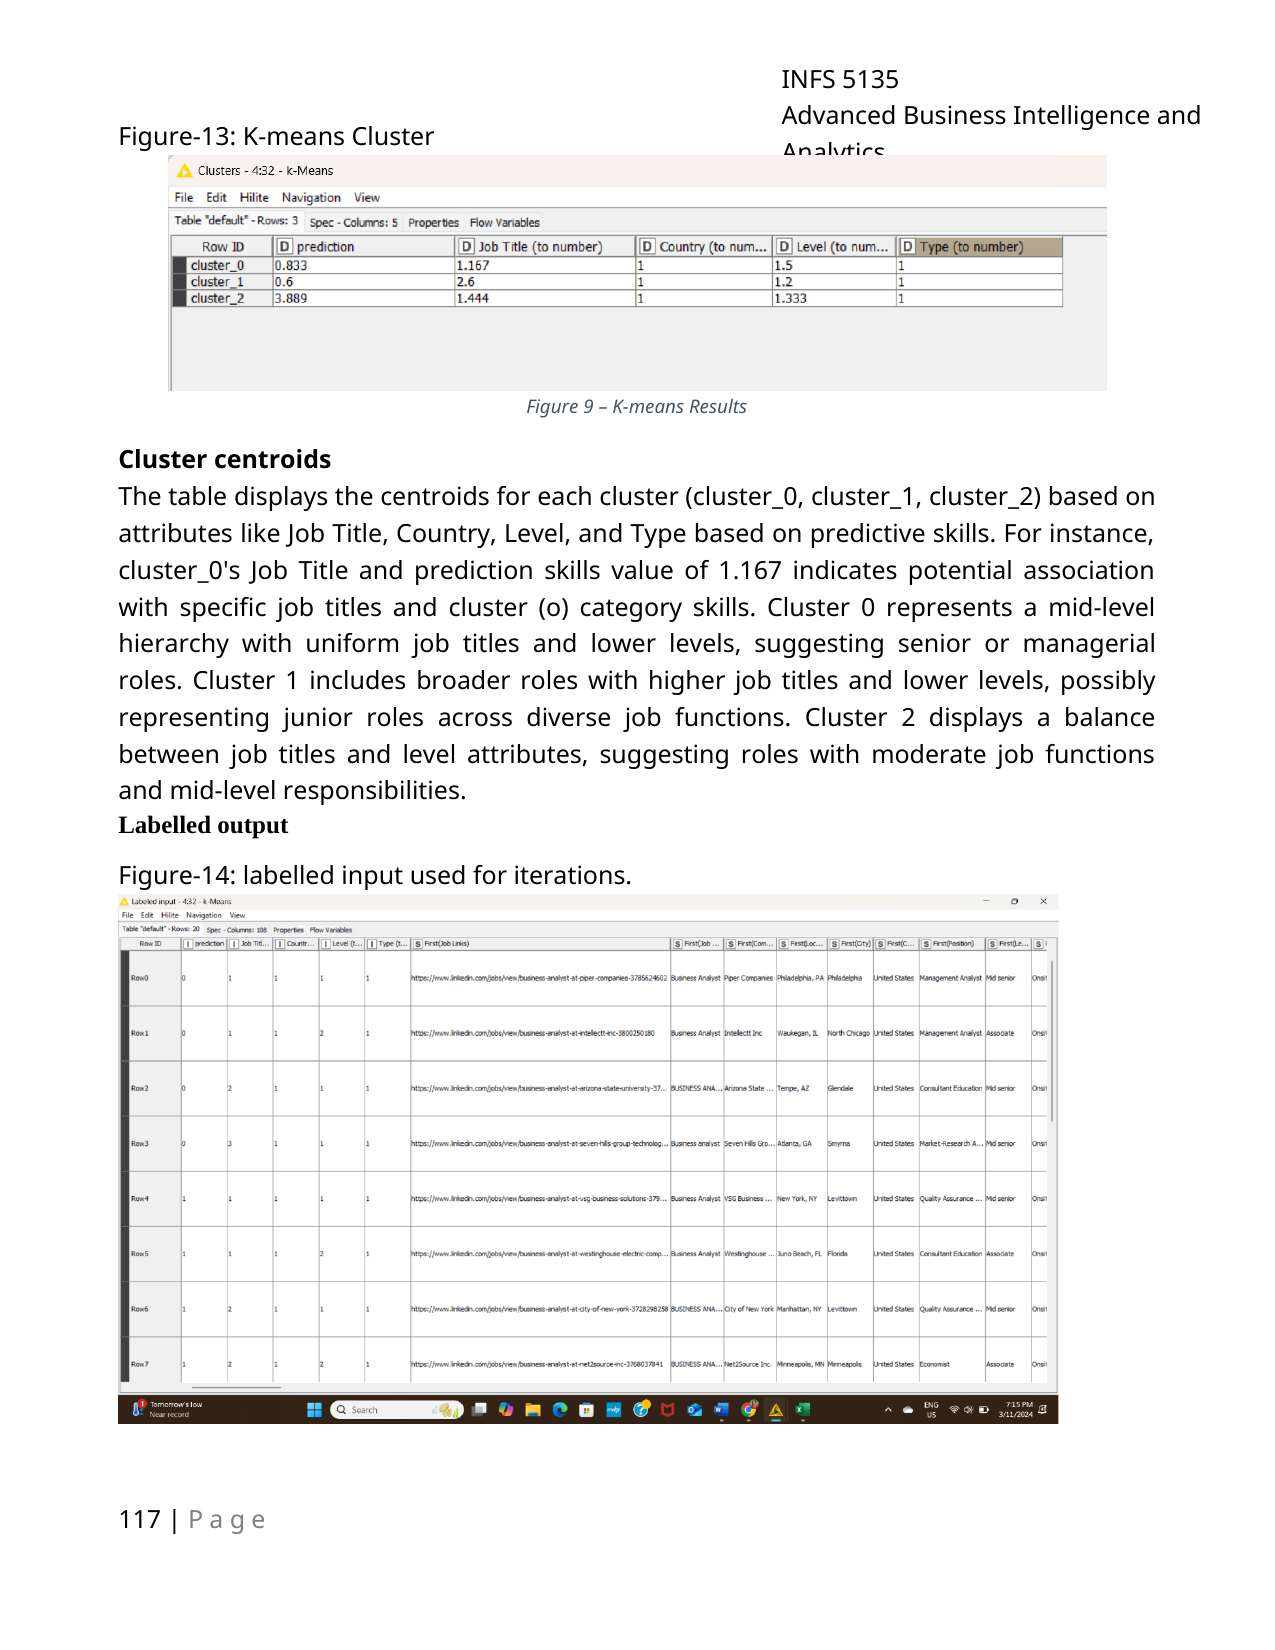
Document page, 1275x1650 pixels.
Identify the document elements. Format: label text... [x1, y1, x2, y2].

subtitle Labelled output [118, 810, 1157, 838]
text The table displays the centroids for each cluster (cluster_0, cluster_1, cluster_2) based on attributes like Job Title, Country, Level, and Type based on predictive skills. For instance, cluster_0's Job Title and prediction skills value of 1.167 indicates potential association with specific job titles and cluster (o) category skills. Cluster 0 represents a mid-level hierarchy with uniform job titles and lower levels, suggesting senior or managerial roles. Cluster 1 includes broader roles with higher job titles and lower levels, possibly representing junior roles across diverse job functions. Cluster 2 displays a balance between job titles and level attributes, suggesting roles with moderate job functions and mid-level responsibilities. [118, 479, 1157, 807]
text Figure-13: K-means Cluster [118, 118, 1157, 152]
text Figure-14: labelled input used for iterations. [118, 857, 1157, 892]
picture [168, 155, 1107, 391]
picture [118, 894, 1059, 1424]
text Cluster centroids [118, 442, 1157, 476]
